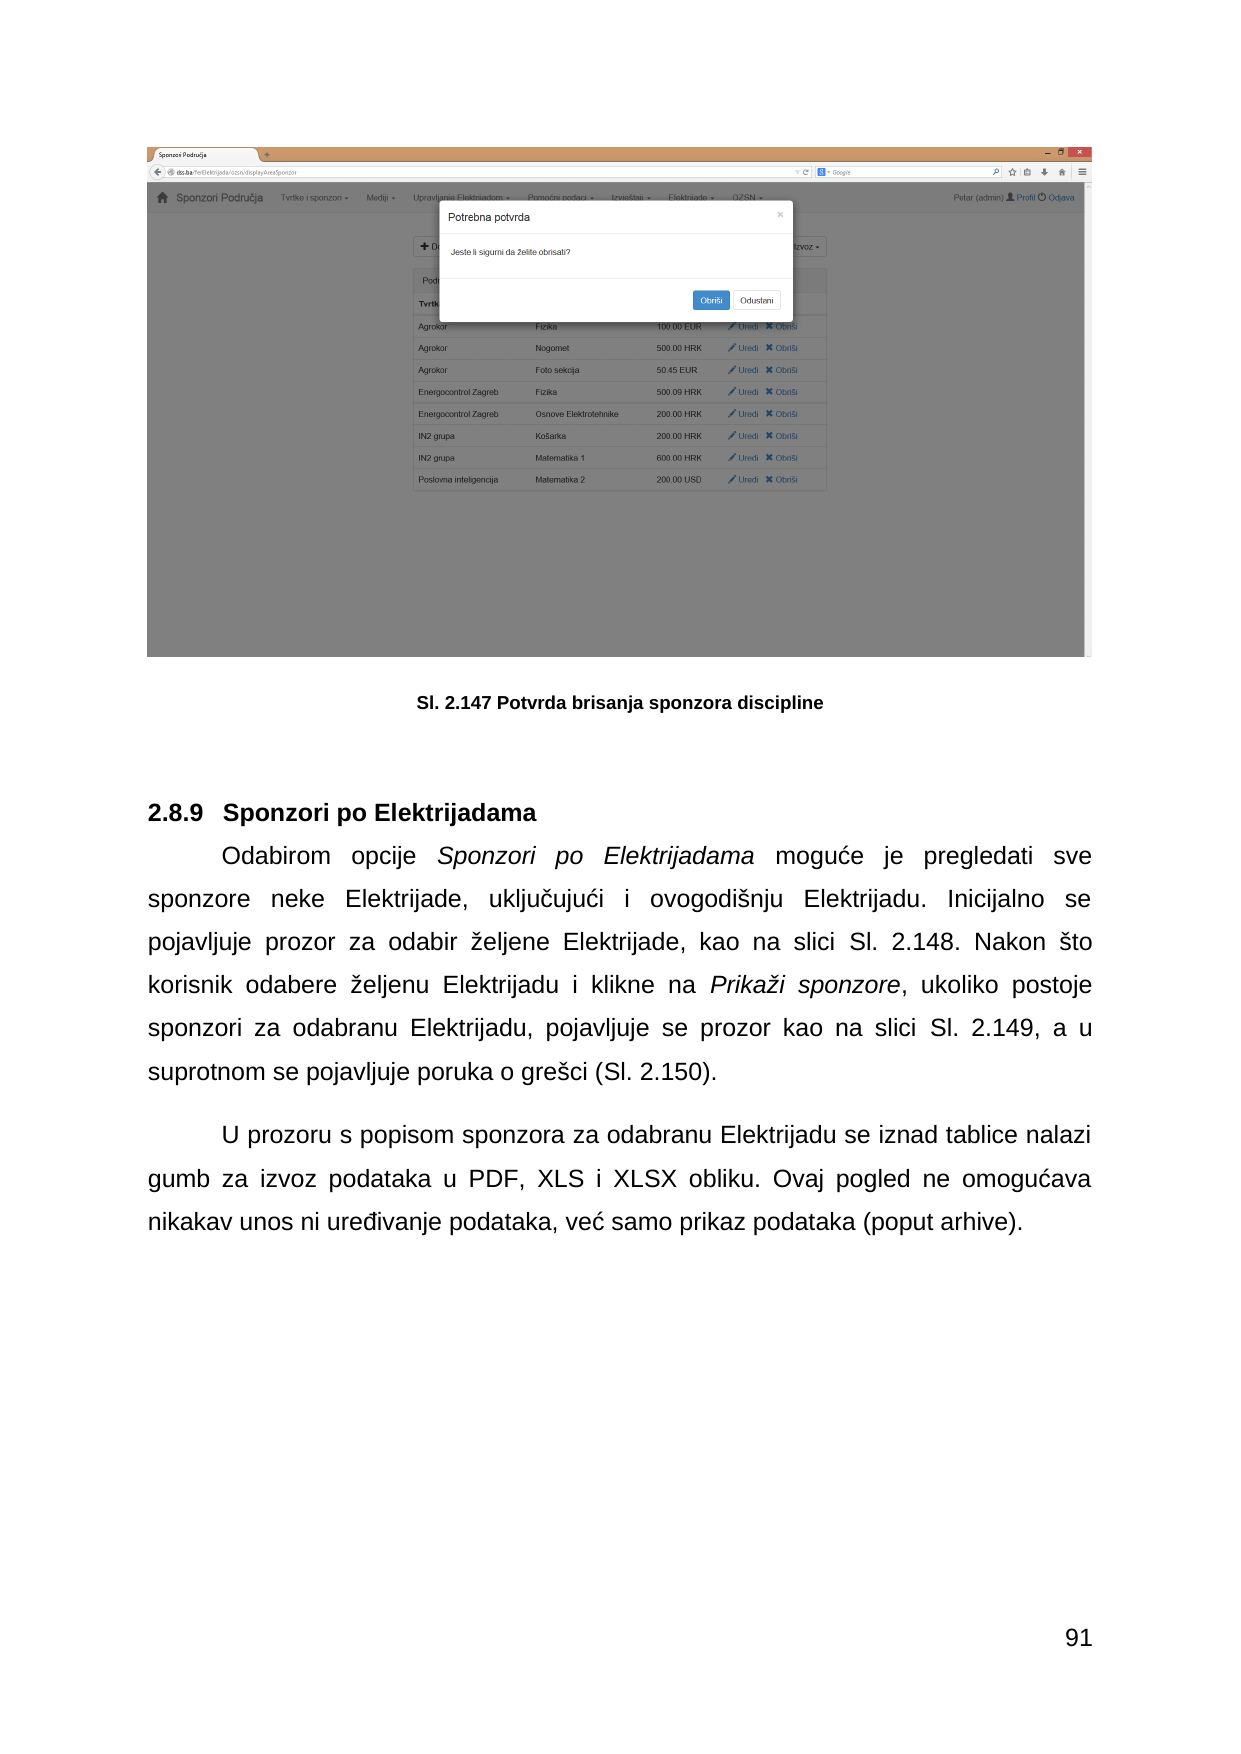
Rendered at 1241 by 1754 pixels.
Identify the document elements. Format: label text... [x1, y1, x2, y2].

picture [147, 147, 1092, 657]
text U prozoru s popisom sponzora za odabranu Elektrijadu se iznad tablice nalazi gumb za izvoz podataka u PDF, XLS i XLSX obliku. Ovaj pogled ne omogućava nikakav unos ni uređivanje podataka, već samo prikaz podataka (poput arhive). [148, 1121, 1093, 1236]
subtitle Sponzori po Elektrijadama [148, 798, 1093, 827]
text Odabirom opcije Sponzori po Elektrijadama moguće je pregledati sve sponzore neke Elektrijade, uključujući i ovogodišnju Elektrijadu. Inicijalno se pojavljuje prozor za odabir željene Elektrijade, kao na slici Sl. 2.89. Nakon što korisnik odabere željenu Elektrijadu i klikne na Prikaži sponzore, ukoliko postoje sponzori za odabranu Elektrijadu, pojavljuje se prozor kao na slici Sl. 2.90, a u suprotnom se pojavljuje poruka o grešci (Sl. 2.91). [148, 841, 1093, 1085]
text Sl. 2.147 Potvrda brisanja sponzora discipline [148, 691, 1093, 713]
